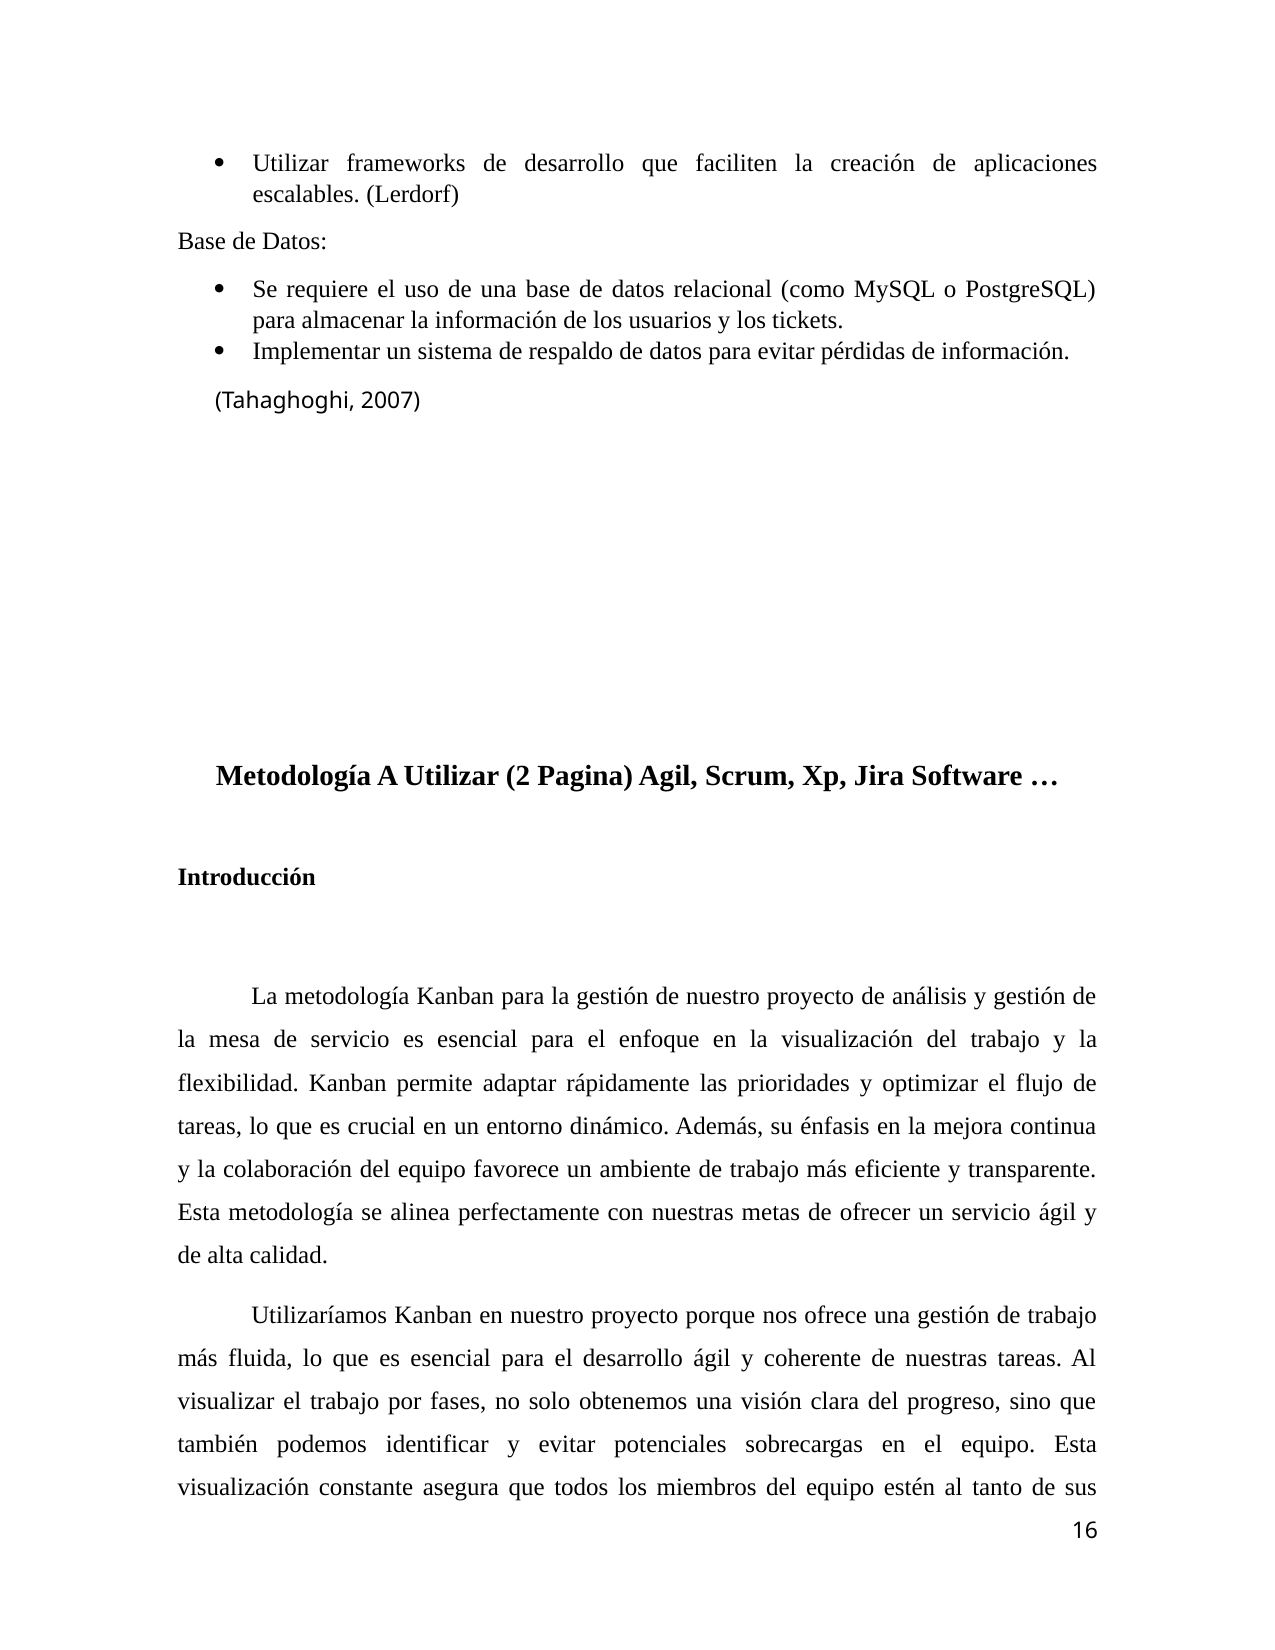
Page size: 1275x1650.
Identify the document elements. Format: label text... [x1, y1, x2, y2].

text La metodología Kanban para la gestión de nuestro proyecto de análisis y gestión de la mesa de servicio es esencial para el enfoque en la visualización del trabajo y la flexibilidad. Kanban permite adaptar rápidamente las prioridades y optimizar el flujo de tareas, lo que es crucial en un entorno dinámico. Además, su énfasis en la mejora continua y la colaboración del equipo favorece un ambiente de trabajo más eficiente y transparente. Esta metodología se alinea perfectamente con nuestras metas de ofrecer un servicio ágil y de alta calidad. [177, 981, 1098, 1269]
text Base de Datos: [177, 226, 1098, 255]
subtitle Metodología A Utilizar (2 Pagina) Agil, Scrum, Xp, Jira Software … [177, 758, 1098, 791]
list Utilizar frameworks de desarrollo que faciliten la creación de aplicaciones escalables. [215, 148, 1098, 207]
list Implementar un sistema de respaldo de datos para evitar pérdidas de información. [215, 336, 1098, 365]
text Introducción [177, 862, 1098, 891]
list Se requiere el uso de una base de datos relacional (como MySQL o PostgreSQL) para almacenar la información de los usuarios y los tickets. [215, 274, 1098, 334]
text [177, 1300, 1098, 1501]
